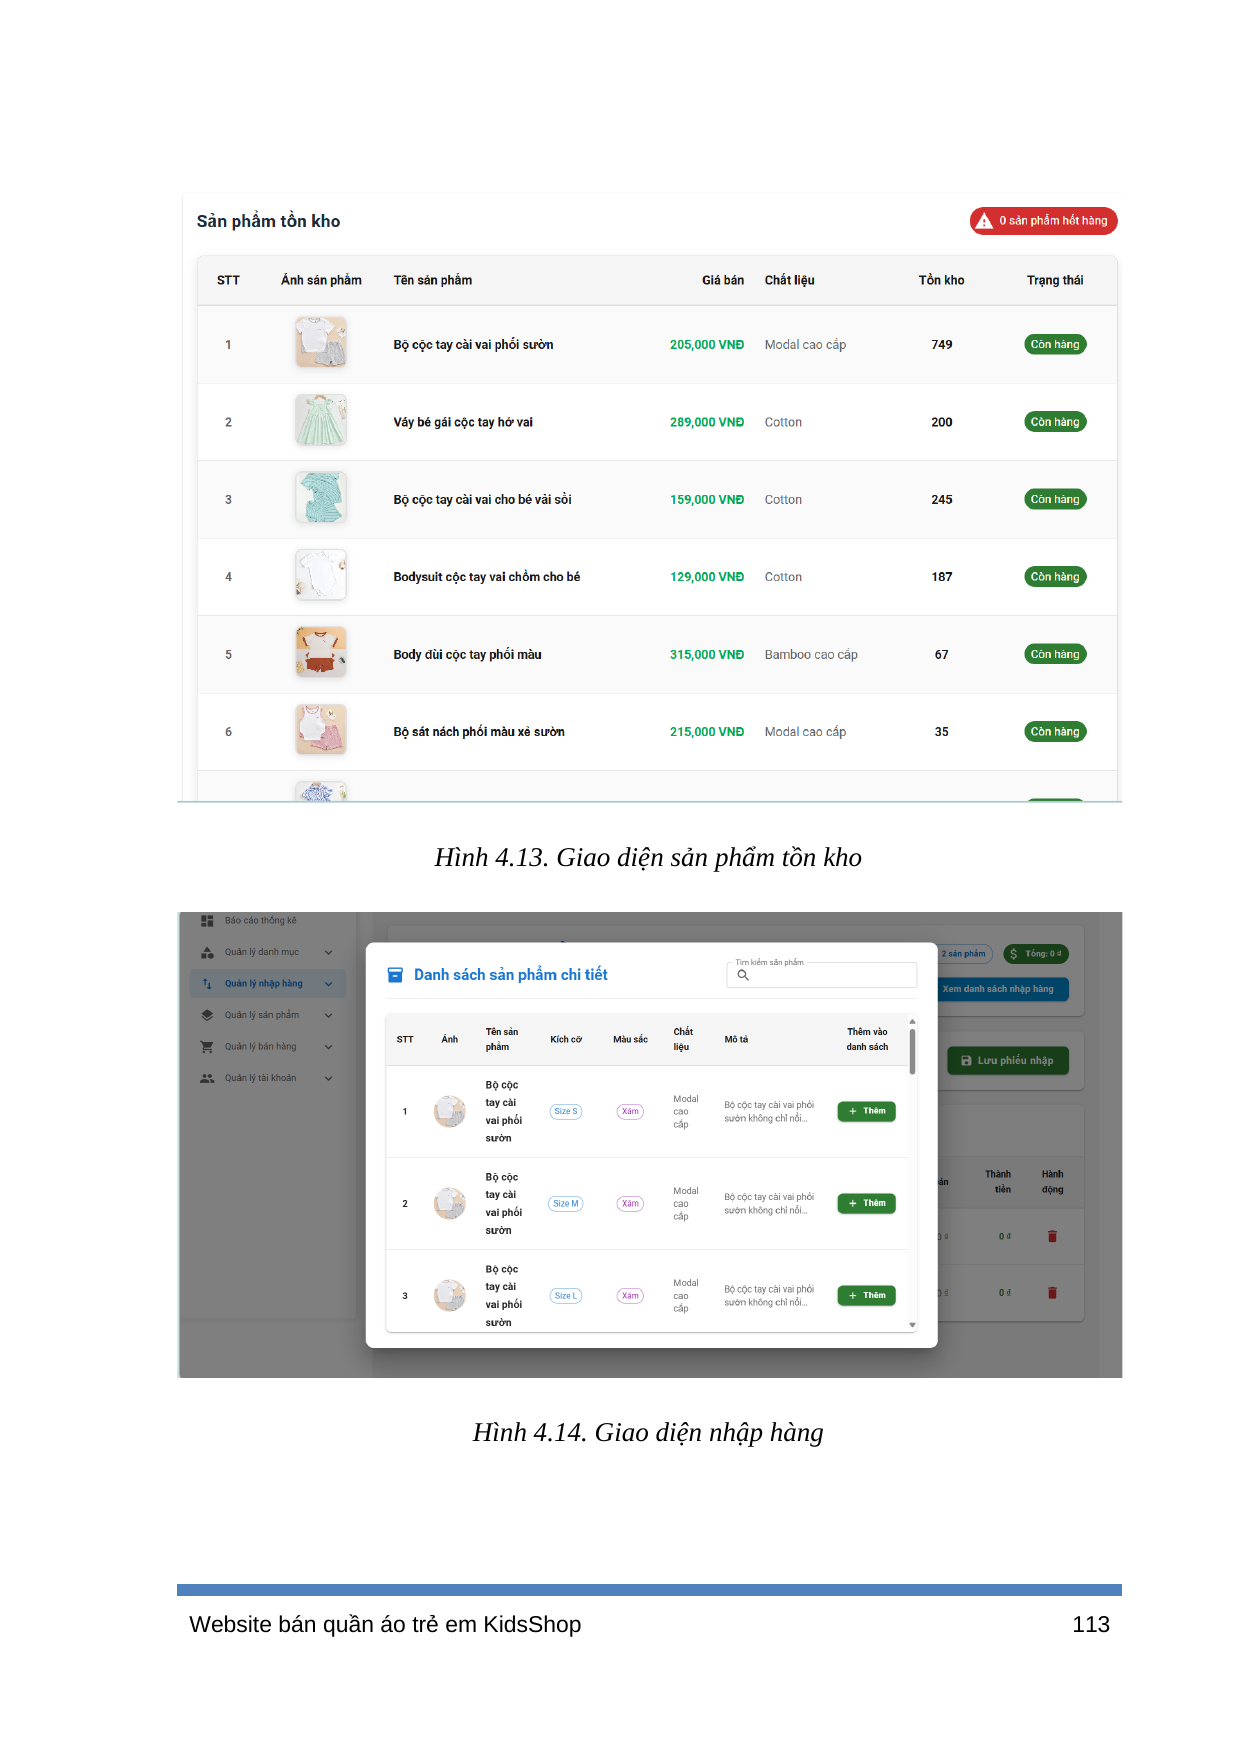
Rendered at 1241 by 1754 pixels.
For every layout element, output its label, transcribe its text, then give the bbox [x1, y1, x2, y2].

text Hình 4.14. Giao diện nhập hàng [177, 1416, 1122, 1447]
text Hình 4.13. Giao diện sản phẩm tồn kho [177, 841, 1122, 872]
picture [177, 912, 1123, 1378]
picture [177, 177, 1123, 803]
